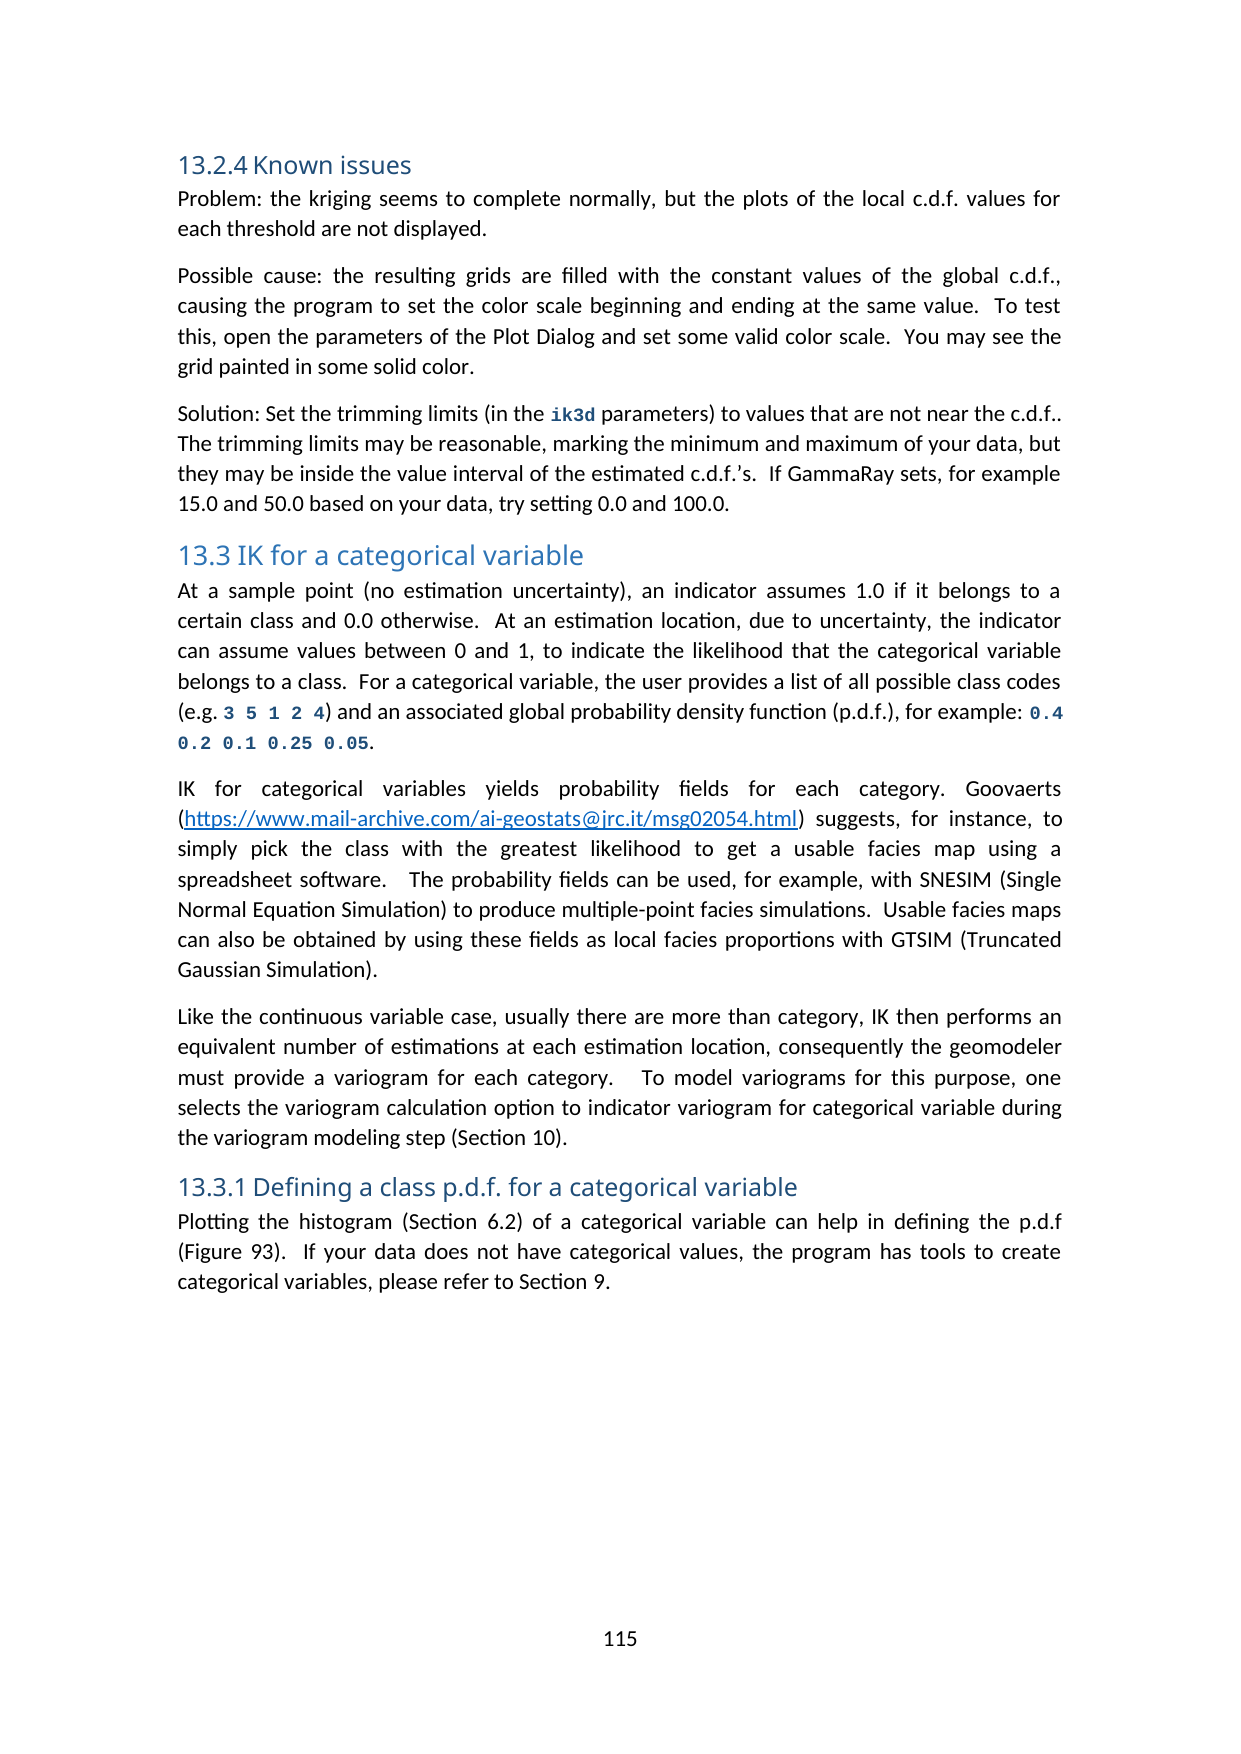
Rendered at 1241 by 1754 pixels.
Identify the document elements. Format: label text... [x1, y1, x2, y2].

text IK for categorical variables yields probability fields for each category. Goovaerts (https://www.mail-archive.com/ai-geostats@jrc.it/msg02054.html) suggests, for instance, to simply pick the class with the greatest likelihood to get a usable facies map using a spreadsheet software. The probability fields can be used, for example, with SNESIM (Single Normal Equation Simulation) to produce multiple-point facies simulations. Usable facies maps can also be obtained by using these fields as local facies proportions with GTSIM (Truncated Gaussian Simulation). [177, 774, 1063, 983]
subtitle Defining a class p.d.f. for a categorical variable [177, 1170, 1063, 1204]
text Like the continuous variable case, usually there are more than category, IK then performs an equivalent number of estimations at each estimation location, consequently the geomodeler must provide a variogram for each category. To model variograms for this purpose, one selects the variogram calculation option to indicator variogram for categorical variable during the variogram modeling step (Section 10). [177, 1002, 1063, 1151]
text At a sample point (no estimation uncertainty), an indicator assumes 1.0 if it belongs to a certain class and 0.0 otherwise. At an estimation location, due to uncertainty, the indicator can assume values between 0 and 1, to indicate the likelihood that the categorical variable belongs to a class. For a categorical variable, the user provides a list of all possible class codes (e.g. 3 5 1 2 4) and an associated global probability density function (p.d.f.), for example: 0.4 0.2 0.1 0.25 0.05. [177, 576, 1063, 755]
subtitle IK for a categorical variable [177, 536, 1063, 573]
text Problem: the kriging seems to complete normally, but the plots of the local c.d.f. values for each threshold are not displayed. [177, 184, 1063, 243]
text Plotting the histogram (Section 6.2) of a categorical variable can help in defining the p.d.f (Figure 93). If your data does not have categorical values, the program has tools to create categorical variables, please refer to Section 9. [177, 1207, 1063, 1295]
text Possible cause: the resulting grids are filled with the constant values of the global c.d.f., causing the program to set the color scale beginning and ending at the same value. To test this, open the parameters of the Plot Dialog and set some valid color scale. You may see the grid painted in some solid color. [177, 261, 1063, 380]
text Solution: Set the trimming limits (in the ik3d parameters) to values that are not near the c.d.f.. The trimming limits may be reasonable, marking the minimum and maximum of your data, but they may be inside the value interval of the estimated c.d.f.’s. If GammaRay sets, for example 15.0 and 50.0 based on your data, try setting 0.0 and 100.0. [177, 399, 1063, 518]
subtitle Known issues [177, 148, 1063, 182]
